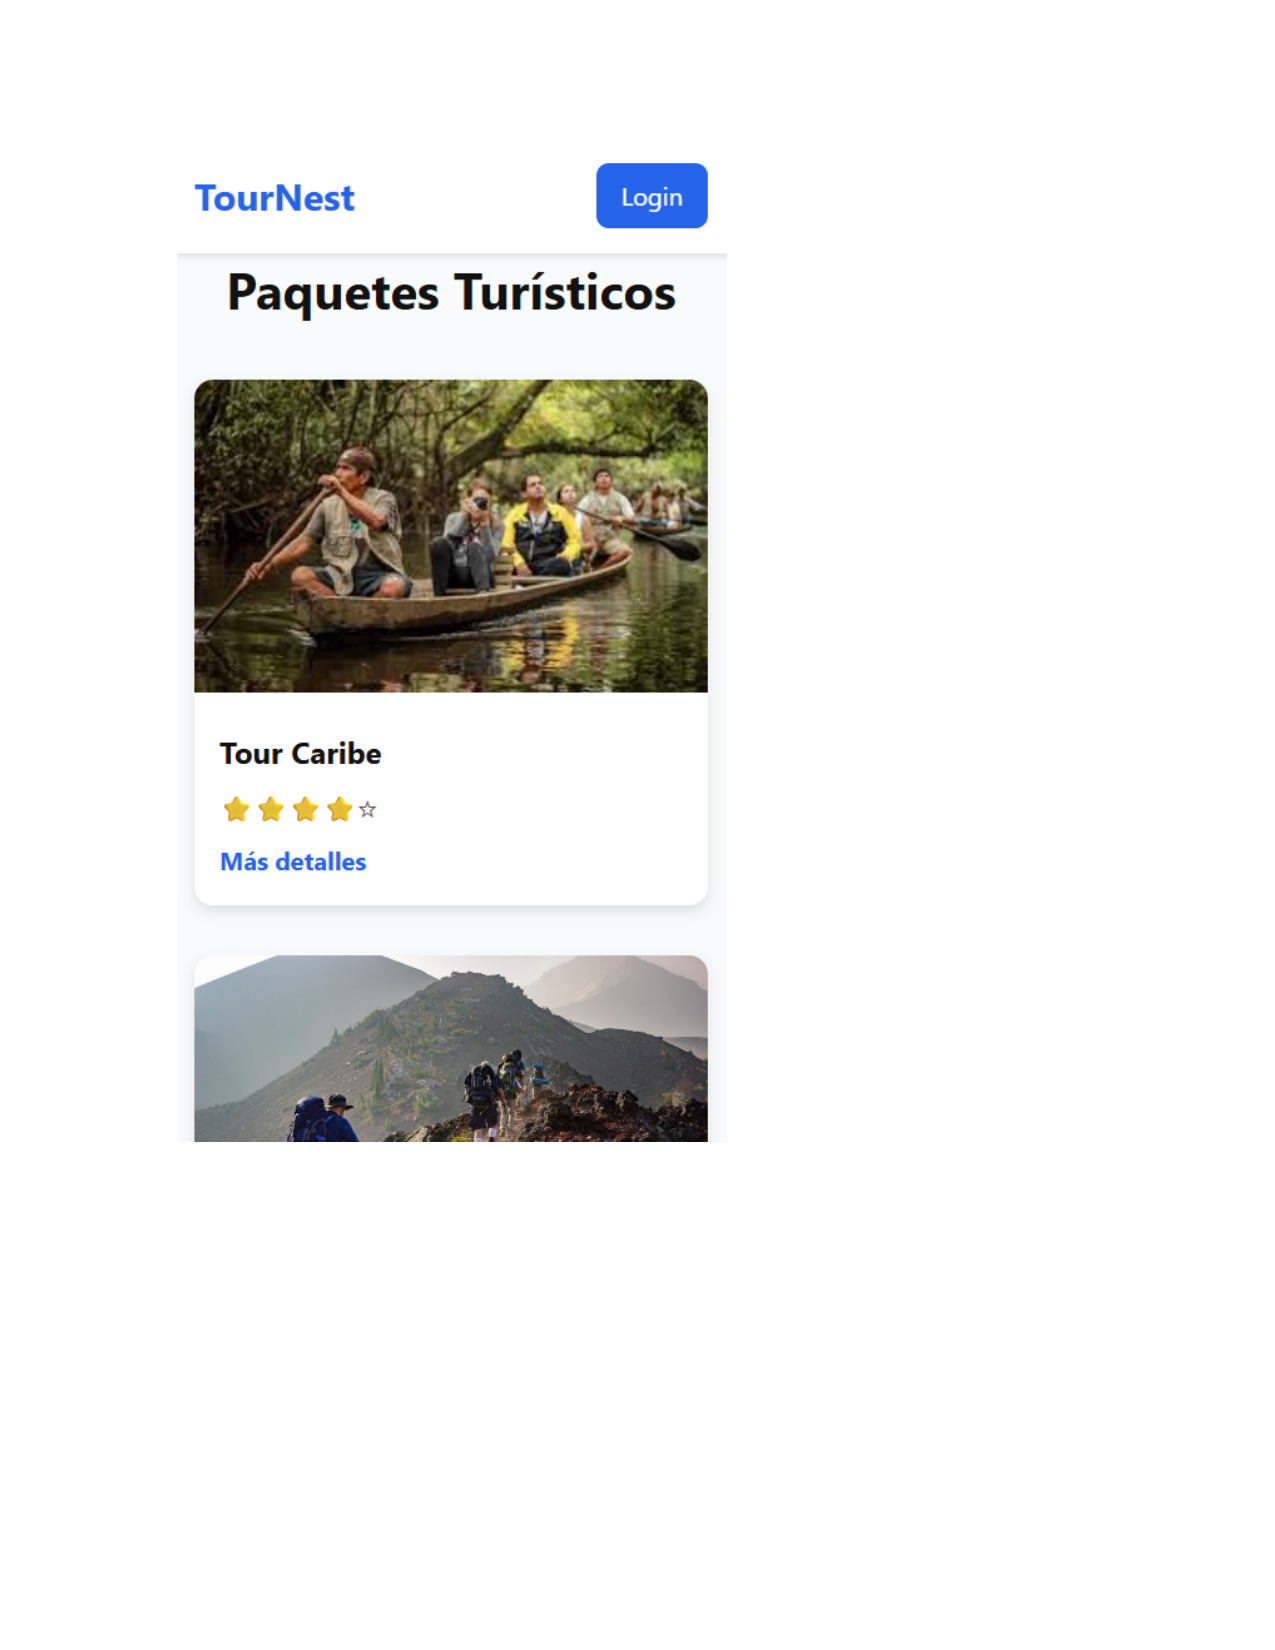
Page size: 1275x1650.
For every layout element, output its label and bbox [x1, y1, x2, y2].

picture [177, 147, 728, 1142]
